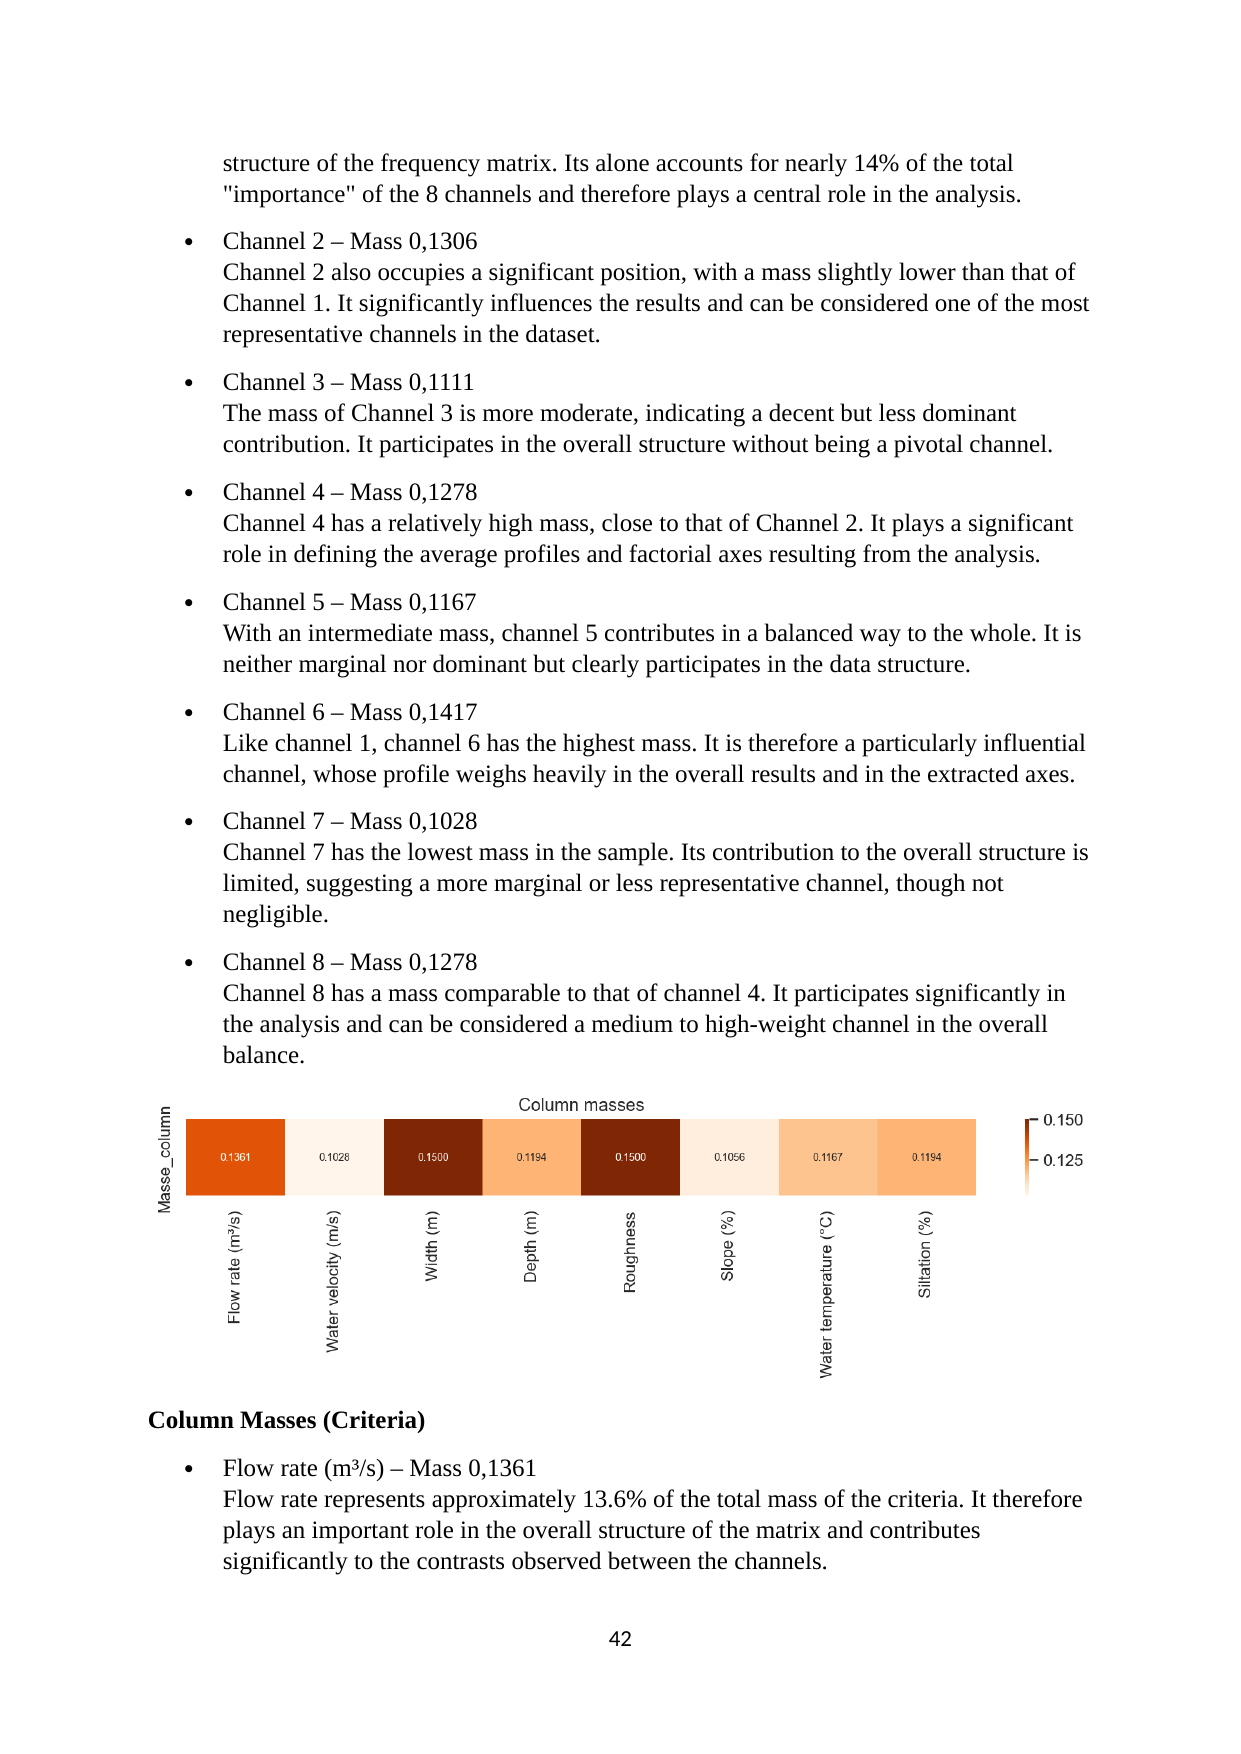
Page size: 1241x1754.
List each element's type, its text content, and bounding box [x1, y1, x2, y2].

list Channel 2 – Mass 0,1306 Channel 2 also occupies a significant position, with a mass slightly lower than that of Channel 1. It significantly influences the results and can be considered one of the most representative channels in the dataset. [185, 226, 1093, 348]
list Channel 8 – Mass 0,1278 Channel 8 has a mass comparable to that of channel 4. It participates significantly in the analysis and can be considered a medium to high-weight channel in the overall balance. [185, 947, 1093, 1069]
list Channel 3 – Mass 0,1111 The mass of Channel 3 is more moderate, indicating a decent but less dominant contribution. It participates in the overall structure without being a pivotal channel. [185, 367, 1093, 458]
list Channel 7 – Mass 0,1028 Channel 7 has the lowest mass in the sample. Its contribution to the overall structure is limited, suggesting a more marginal or less representative channel, though not negligible. [185, 806, 1093, 928]
list Flow rate (m³/s) – Mass 0,1361 Flow rate represents approximately 13.6% of the total mass of the criteria. It therefore plays an important role in the overall structure of the matrix and contributes significantly to the contrasts observed between the channels. [185, 1453, 1093, 1575]
text Column Masses (Criteria) [148, 1405, 1093, 1434]
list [185, 148, 1093, 207]
list Channel 4 – Mass 0,1278 Channel 4 has a relatively high mass, close to that of Channel 2. It plays a significant role in defining the average profiles and factorial axes resulting from the analysis. [185, 477, 1093, 568]
list Channel 6 – Mass 0,1417 Like channel 1, channel 6 has the highest mass. It is therefore a particularly influential channel, whose profile weighs heavily in the overall results and in the extracted axes. [185, 697, 1093, 787]
list Channel 5 – Mass 0,1167 With an intermediate mass, channel 5 contributes in a balanced way to the whole. It is neither marginal nor dominant but clearly participates in the data structure. [185, 587, 1093, 678]
picture [147, 1088, 1093, 1387]
